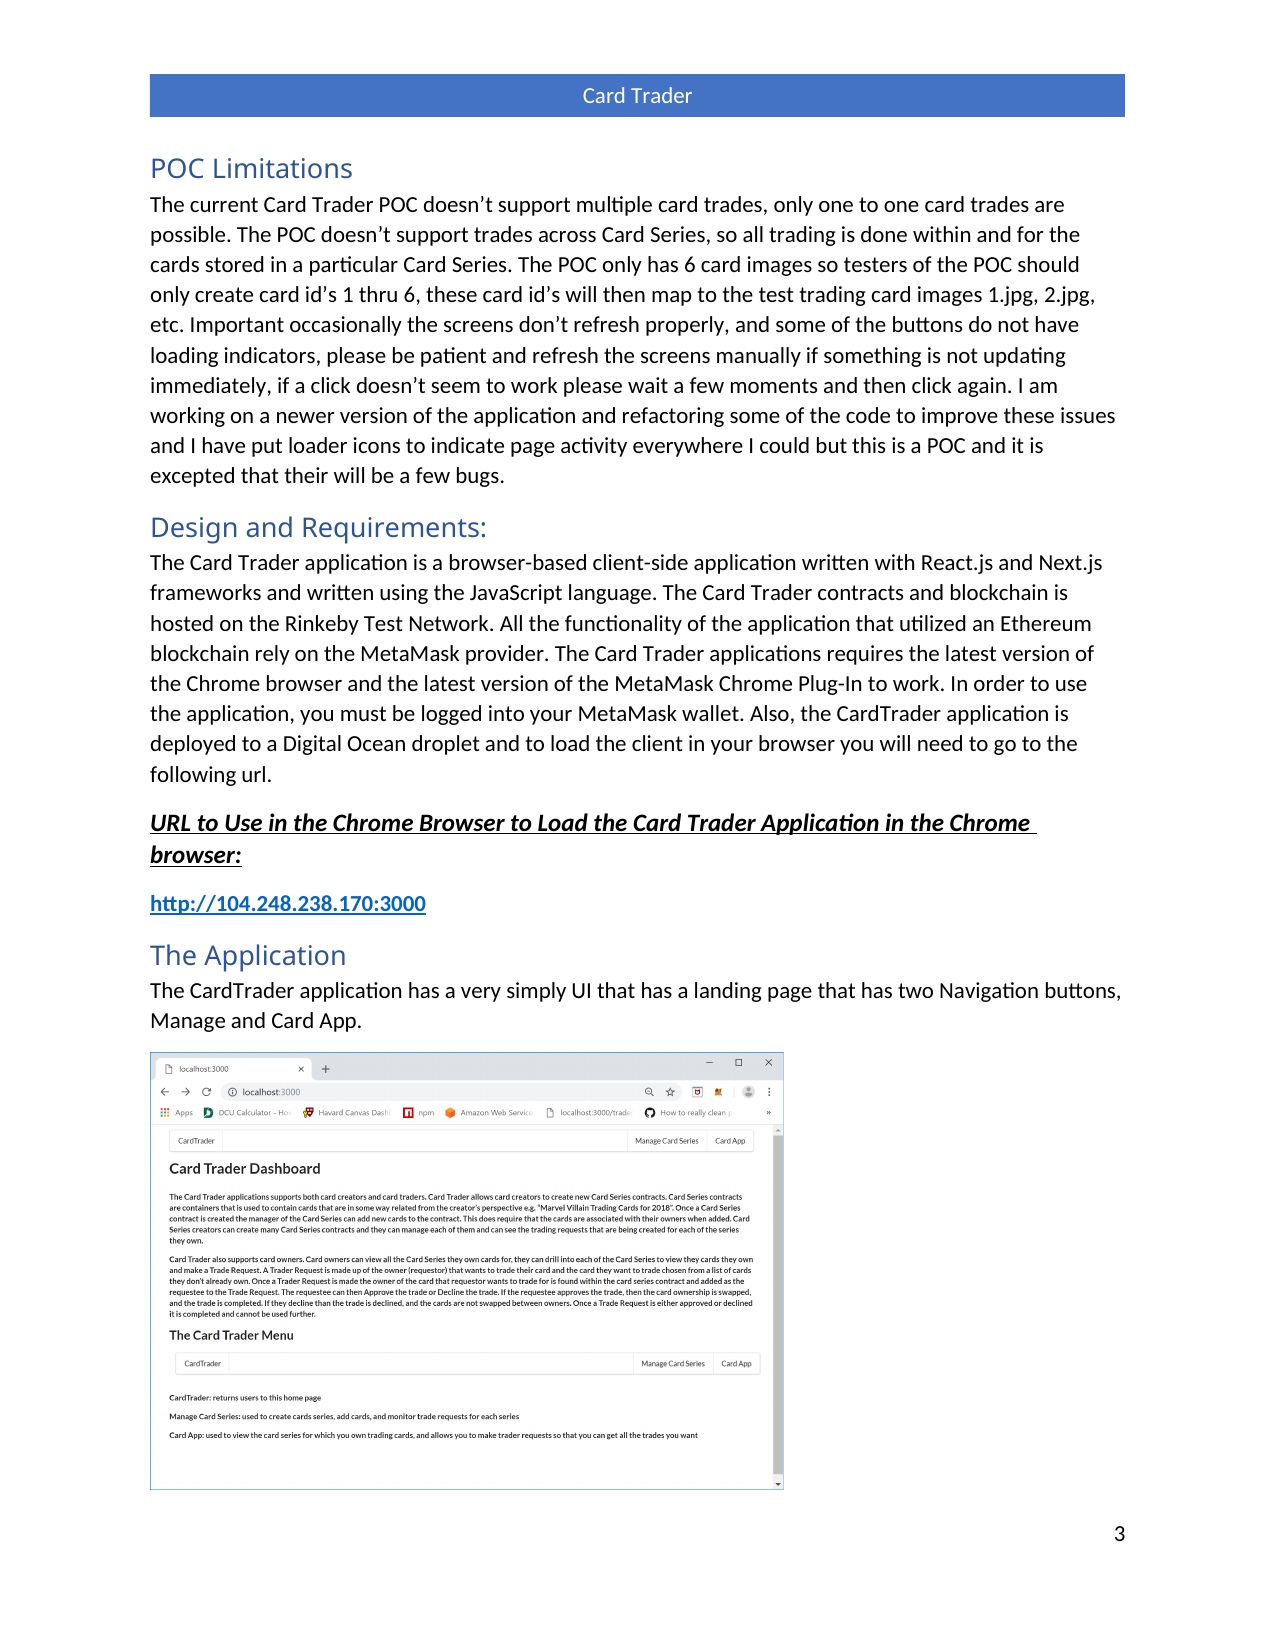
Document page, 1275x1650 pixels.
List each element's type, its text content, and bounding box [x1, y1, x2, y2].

subtitle POC Limitations [150, 150, 1125, 187]
text http://104.248.238.170:3000 [150, 889, 1125, 917]
subtitle Design and Requirements: [150, 508, 1125, 545]
text URL to Use in the Chrome Browser to Load the Card Trader Application in the Chrome browser: [150, 807, 1125, 870]
text The Card Trader application is a browser-based client-side application written with React.js and Next.js frameworks and written using the JavaScript language. The Card Trader contracts and blockchain is hosted on the Rinkeby Test Network. All the functionality of the application that utilized an Ethereum blockchain rely on the MetaMask provider. The Card Trader applications requires the latest version of the Chrome browser and the latest version of the MetaMask Chrome Plug-In to work. In order to use the application, you must be logged into your MetaMask wallet. Also, the CardTrader application is deployed to a Digital Ocean droplet and to load the client in your browser you will need to go to the following url. [150, 548, 1125, 788]
text The current Card Trader POC doesn’t support multiple card trades, only one to one card trades are possible. The POC doesn’t support trades across Card Series, so all trading is done within and for the cards stored in a particular Card Series. The POC only has 6 card images so testers of the POC should only create card id’s 1 thru 6, these card id’s will then map to the test trading card images 1.jpg, 2.jpg, etc. Important occasionally the screens don’t refresh properly, and some of the buttons do not have loading indicators, please be patient and refresh the screens manually if something is not updating immediately, if a click doesn’t seem to work please wait a few moments and then click again. I am working on a newer version of the application and refactoring some of the code to improve these issues and I have put loader icons to indicate page activity everywhere I could but this is a POC and it is excepted that their will be a few bugs. [150, 190, 1125, 490]
text The CardTrader application has a very simply UI that has a landing page that has two Navigation buttons, Manage and Card App. [150, 976, 1125, 1034]
picture [150, 1052, 784, 1490]
subtitle The Application [150, 936, 1125, 973]
